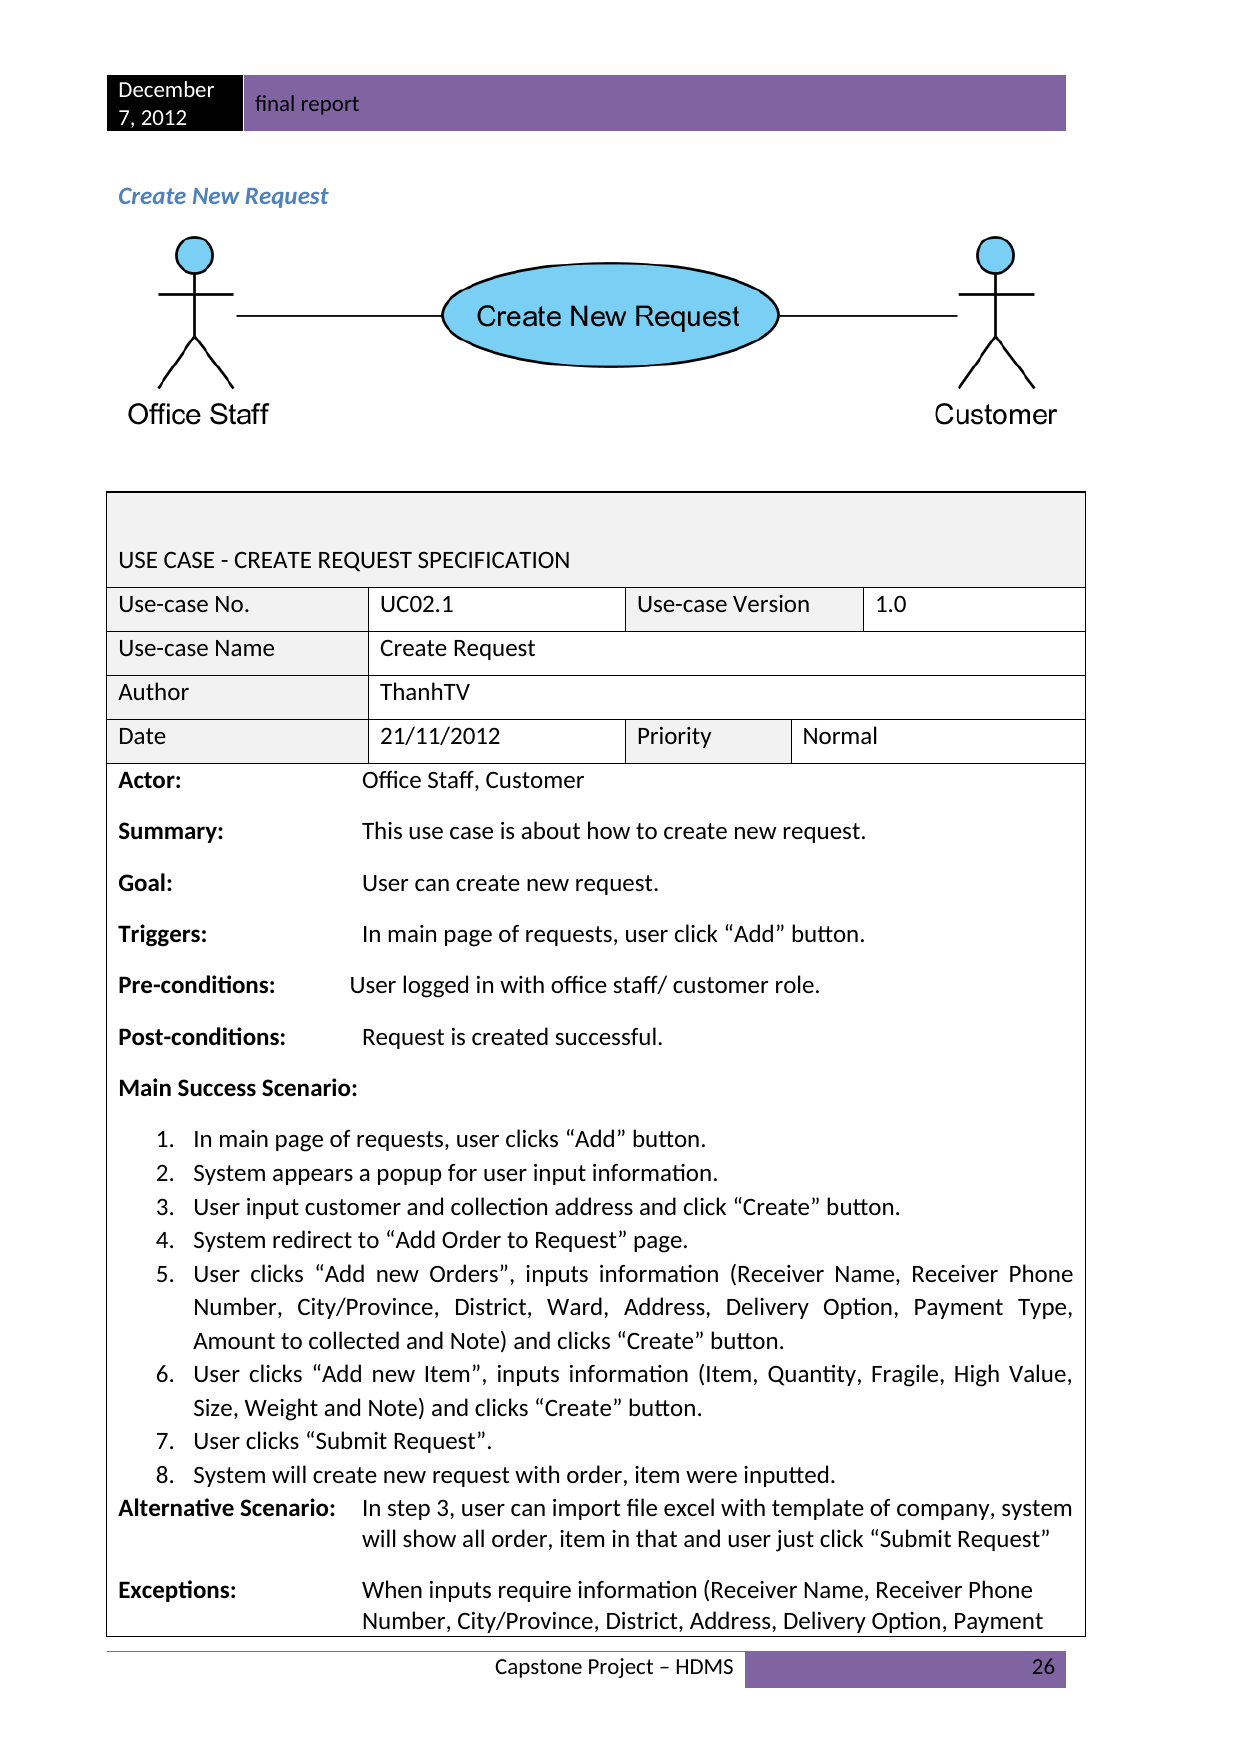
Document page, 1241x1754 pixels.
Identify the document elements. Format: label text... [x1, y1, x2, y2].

table_cell Author [107, 676, 368, 719]
subtitle Create New Request [118, 180, 1097, 210]
table_cell Priority [626, 720, 791, 763]
table_cell 21/11/2012 [369, 720, 625, 763]
table_cell Date [107, 720, 368, 763]
table_cell Use-case Version [626, 588, 863, 631]
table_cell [107, 764, 1085, 1636]
table_cell UC02.1 [369, 588, 625, 631]
table_header USE CASE - CREATE REQUEST SPECIFICATION [107, 493, 1085, 587]
table_cell Use-case Name [107, 632, 368, 675]
table_cell 1.0 [864, 588, 1085, 631]
table_cell ThanhTV [369, 676, 1085, 719]
table_cell Normal [792, 720, 1085, 763]
picture [118, 215, 1069, 467]
table_cell Create Request [369, 632, 1085, 675]
table_cell Use-case No. [107, 588, 368, 631]
